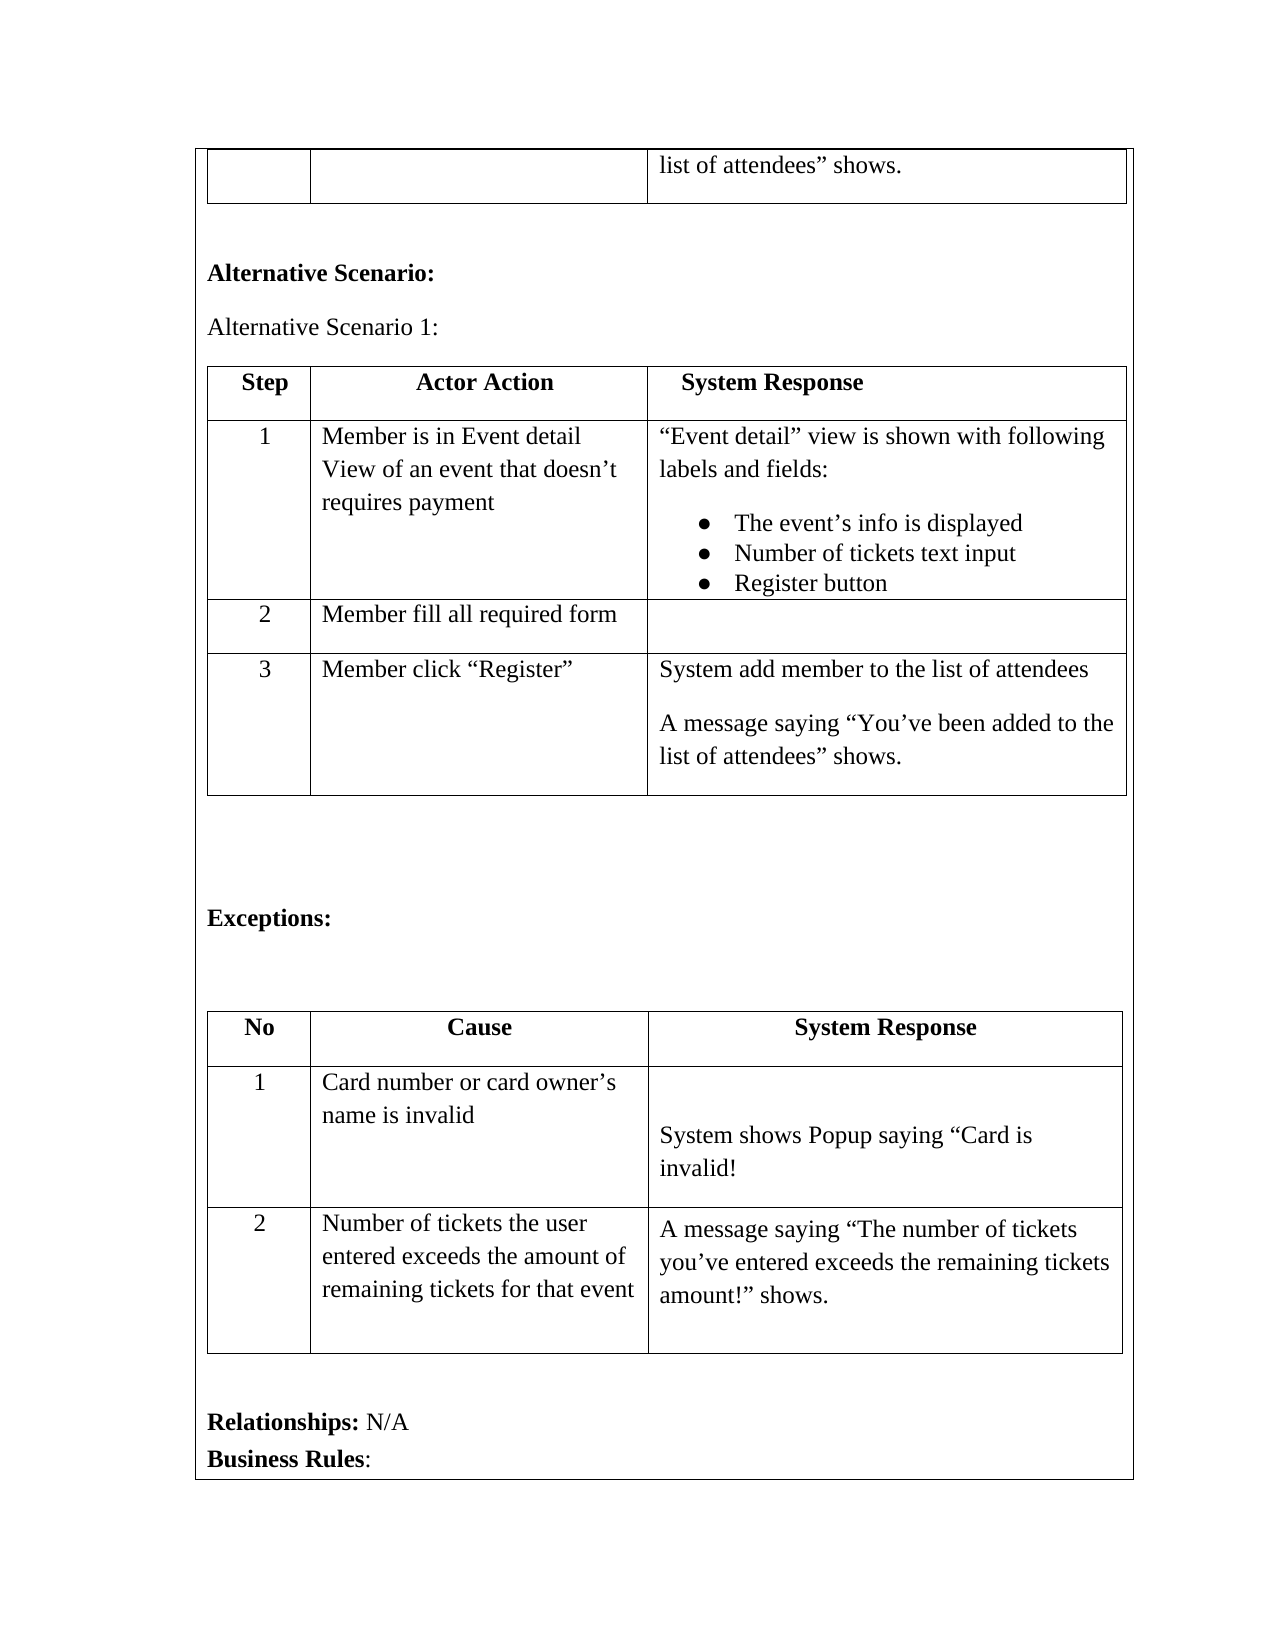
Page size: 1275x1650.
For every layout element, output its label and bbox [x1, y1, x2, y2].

table_cell [196, 149, 1133, 1479]
